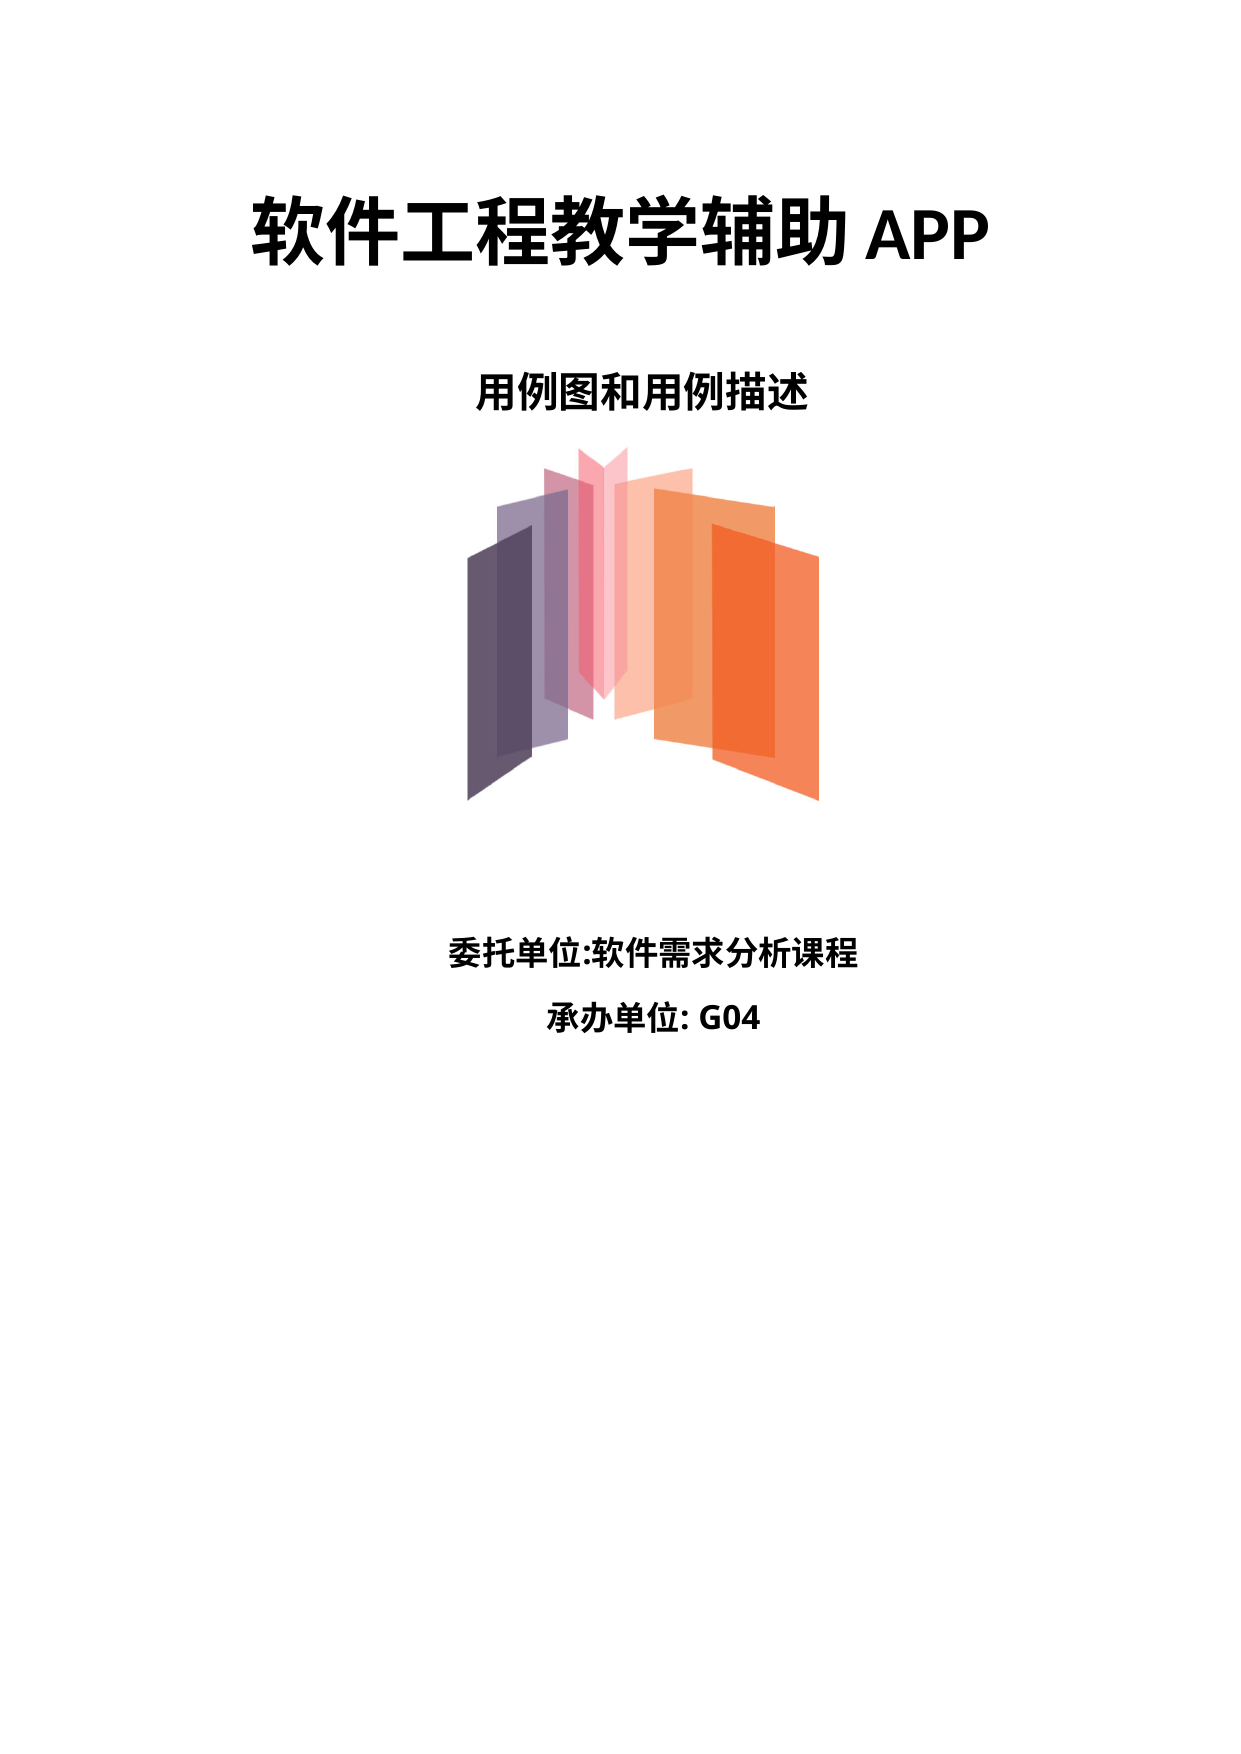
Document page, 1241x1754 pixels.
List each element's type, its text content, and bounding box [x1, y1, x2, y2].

text 承办单位: G04 [187, 974, 1053, 1039]
text 委托单位:软件需求分析课程 [187, 909, 1053, 974]
text 用例图和用例描述 [187, 357, 1053, 422]
picture [438, 422, 846, 830]
text 软件工程教学辅助APP [187, 162, 1053, 292]
